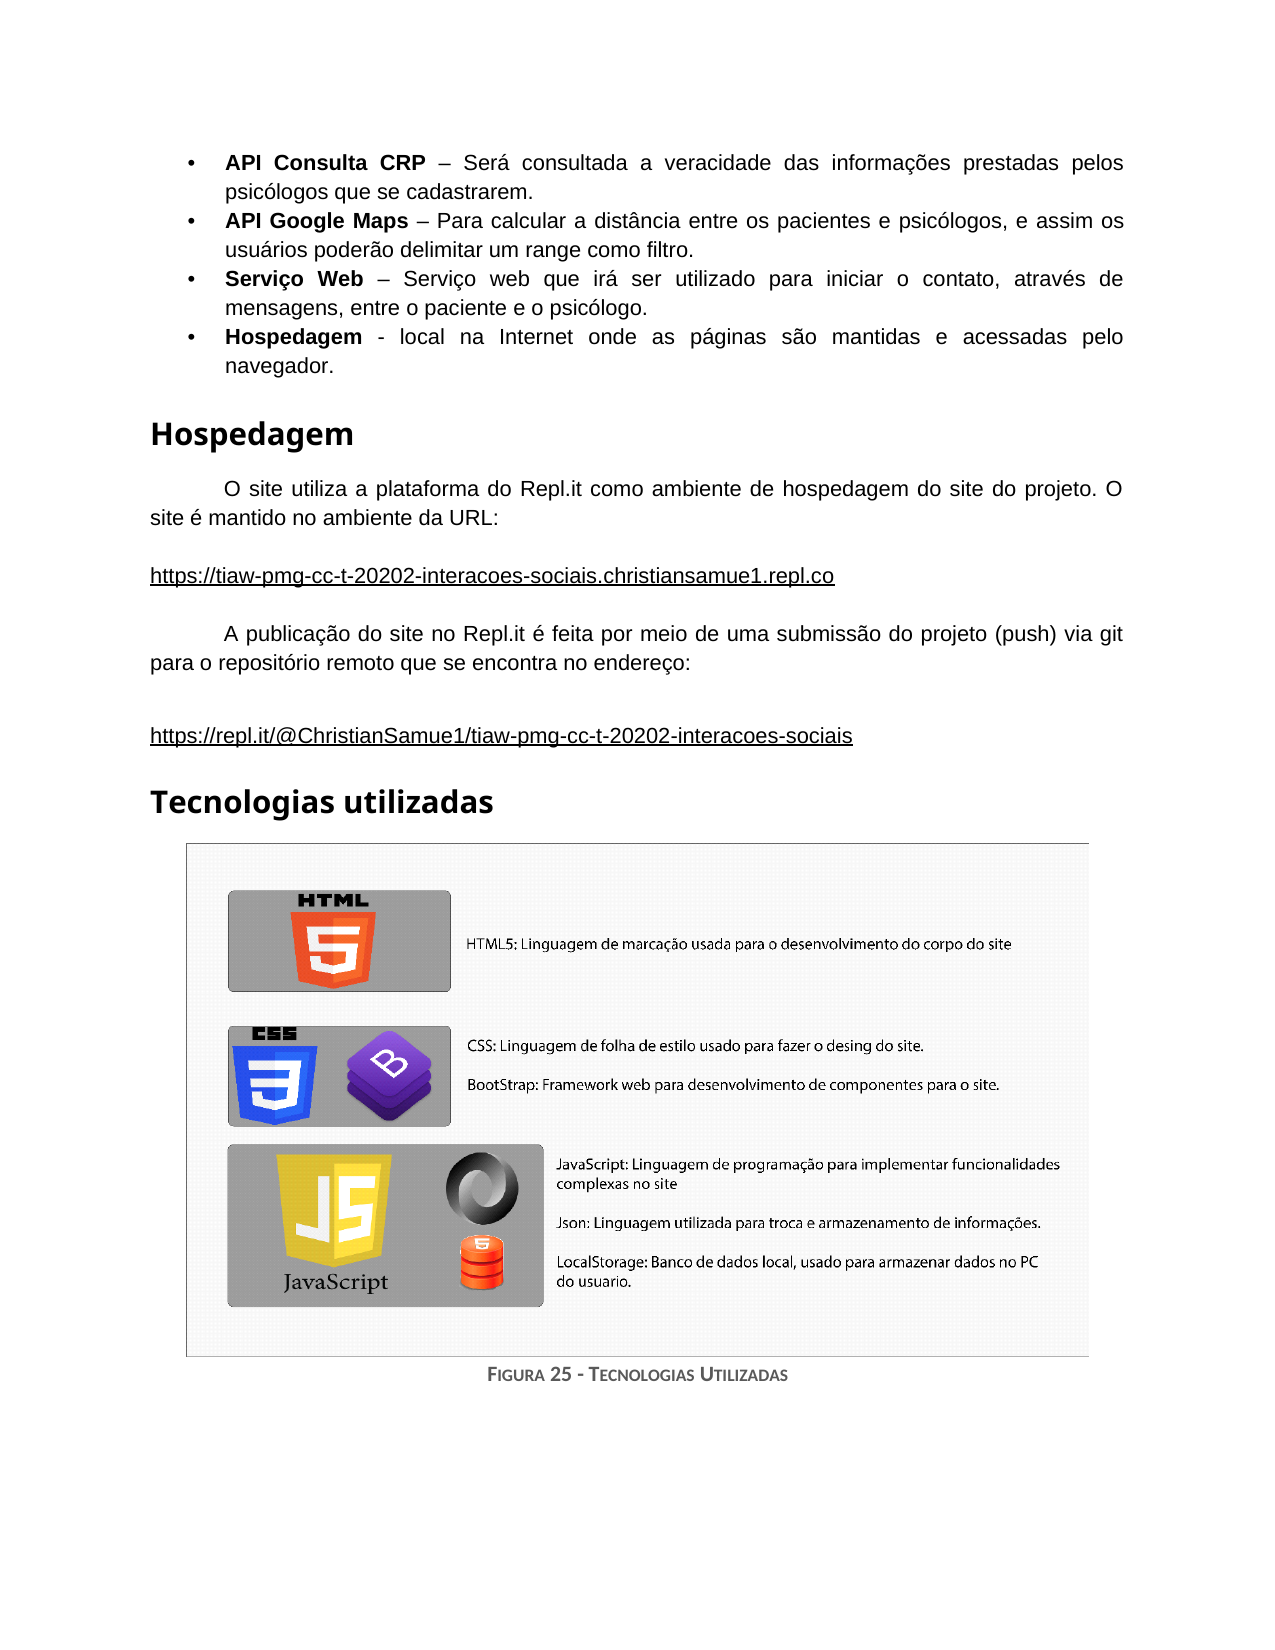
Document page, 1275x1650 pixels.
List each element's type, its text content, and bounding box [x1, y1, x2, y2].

list API Google Maps – Para calcular a distância entre os pacientes e psicólogos, e assim os usuários poderão delimitar um range como filtro. [187, 208, 1125, 262]
text O site utiliza a plataforma do Repl.it como ambiente de hospedagem do site do projeto. O site é mantido no ambiente da URL: [150, 476, 1125, 530]
text https://tiaw-pmg-cc-t-20202-interacoes-sociais.christiansamue1.repl.co [150, 563, 1125, 588]
subtitle Hospedagem [150, 412, 1125, 455]
text https://repl.it/@ChristianSamue1/tiaw-pmg-cc-t-20202-interacoes-sociais [150, 723, 1125, 748]
list API Consulta CRP – Será consultada a veracidade das informações prestadas pelos psicólogos que se cadastrarem. [187, 150, 1125, 204]
subtitle Tecnologias utilizadas [150, 781, 1125, 823]
text Figura 25 - Tecnologias Utilizadas [150, 1360, 1125, 1387]
text A publicação do site no Repl.it é feita por meio de uma submissão do projeto (push) via git para o repositório remoto que se encontra no endereço: [150, 621, 1125, 675]
list Hospedagem - local na Internet onde as páginas são mantidas e acessadas pelo navegador. [187, 324, 1125, 378]
list Serviço Web – Serviço web que irá ser utilizado para iniciar o contato, através de mensagens, entre o paciente e o psicólogo. [187, 266, 1125, 320]
picture [186, 843, 1089, 1357]
